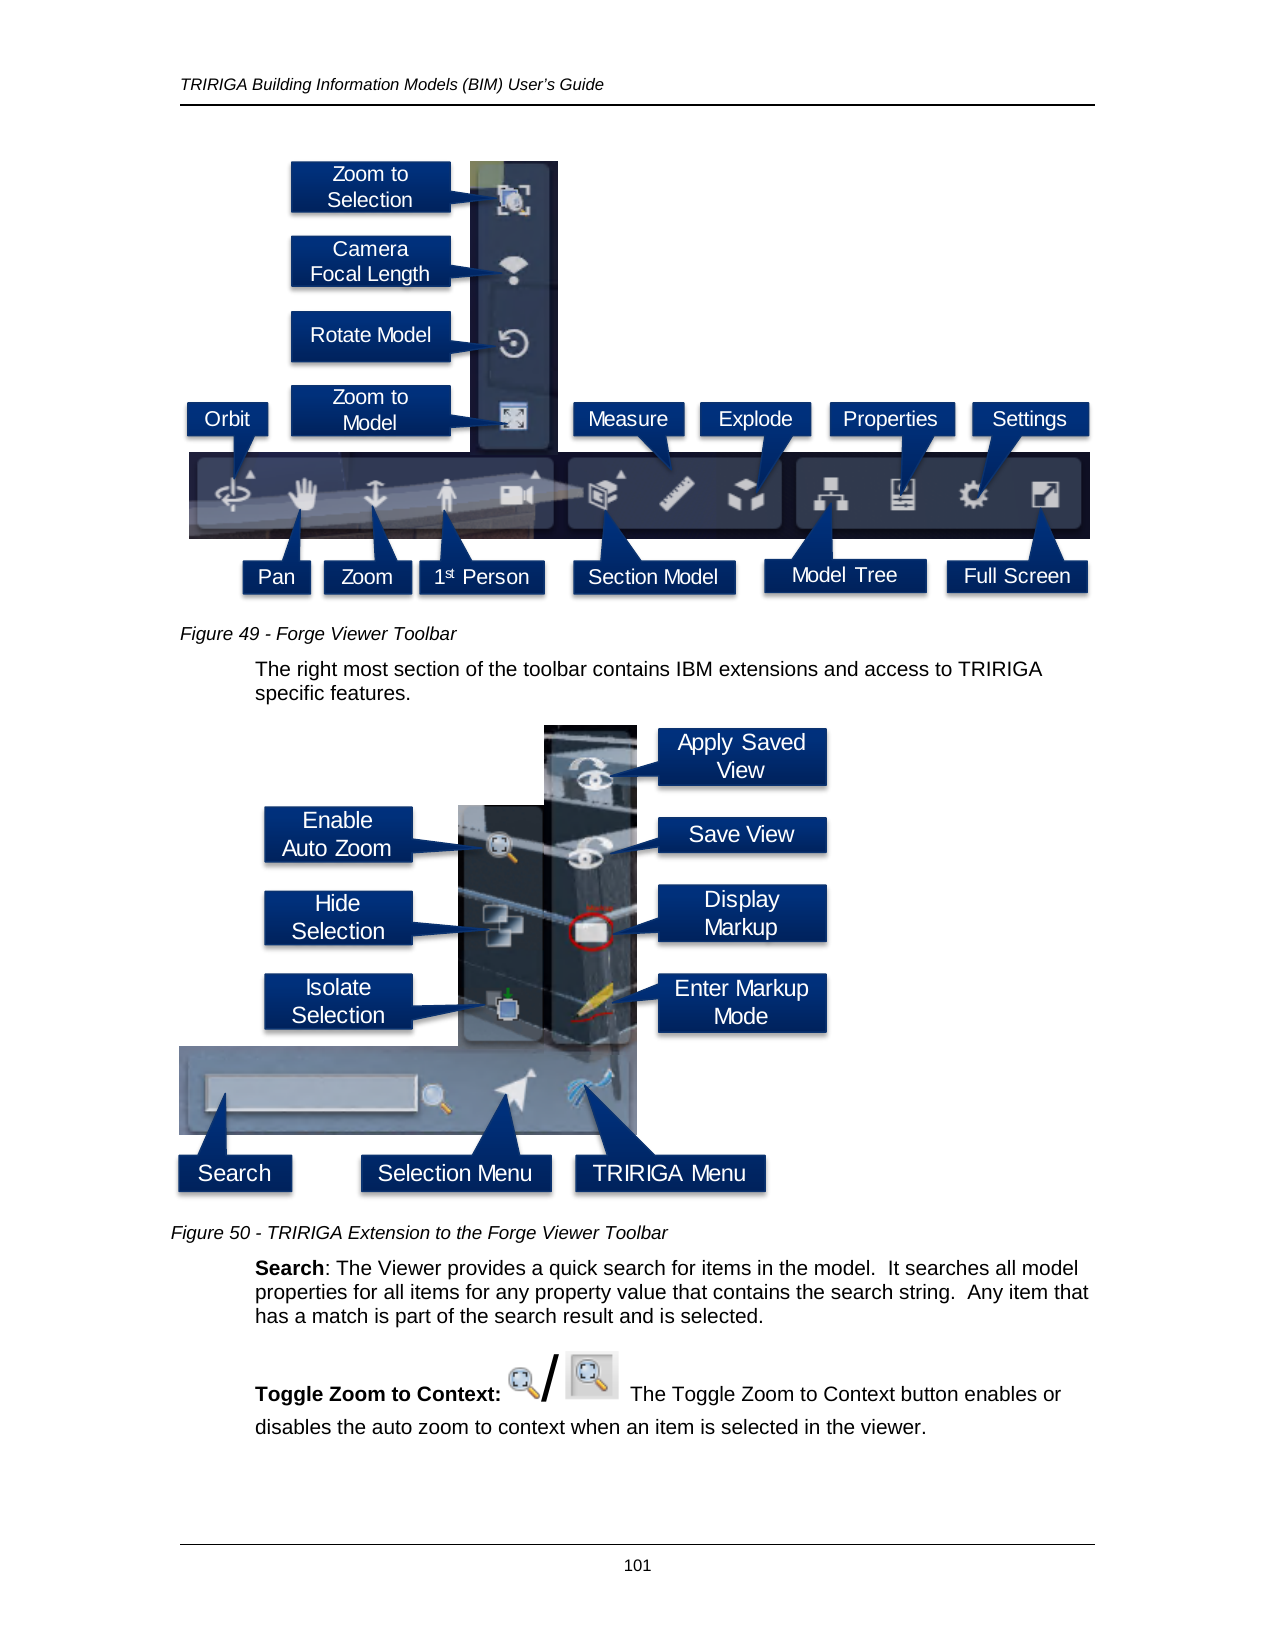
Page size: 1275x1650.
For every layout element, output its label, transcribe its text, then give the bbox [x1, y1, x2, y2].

text The right most section of the toolbar contains IBM extensions and access to TRIRIGA specific features. [255, 657, 1095, 705]
text Figure 49 - Forge Viewer Toolbar [180, 623, 1095, 644]
picture [565, 1351, 619, 1401]
picture [507, 1366, 542, 1401]
text Figure 50 - TRIRIGA Extension to the Forge Viewer Toolbar [171, 1222, 1095, 1243]
text Toggle Zoom to Context: / The Toggle Zoom to Context button enables or disables the auto zoom to context when an item is selected in the viewer. [255, 1340, 1095, 1439]
text Search: The Viewer provides a quick search for items in the model. It searches all model properties for all items for any property value that contains the search string. Any item that has a match is part of the search result and is selected. [255, 1256, 1095, 1328]
